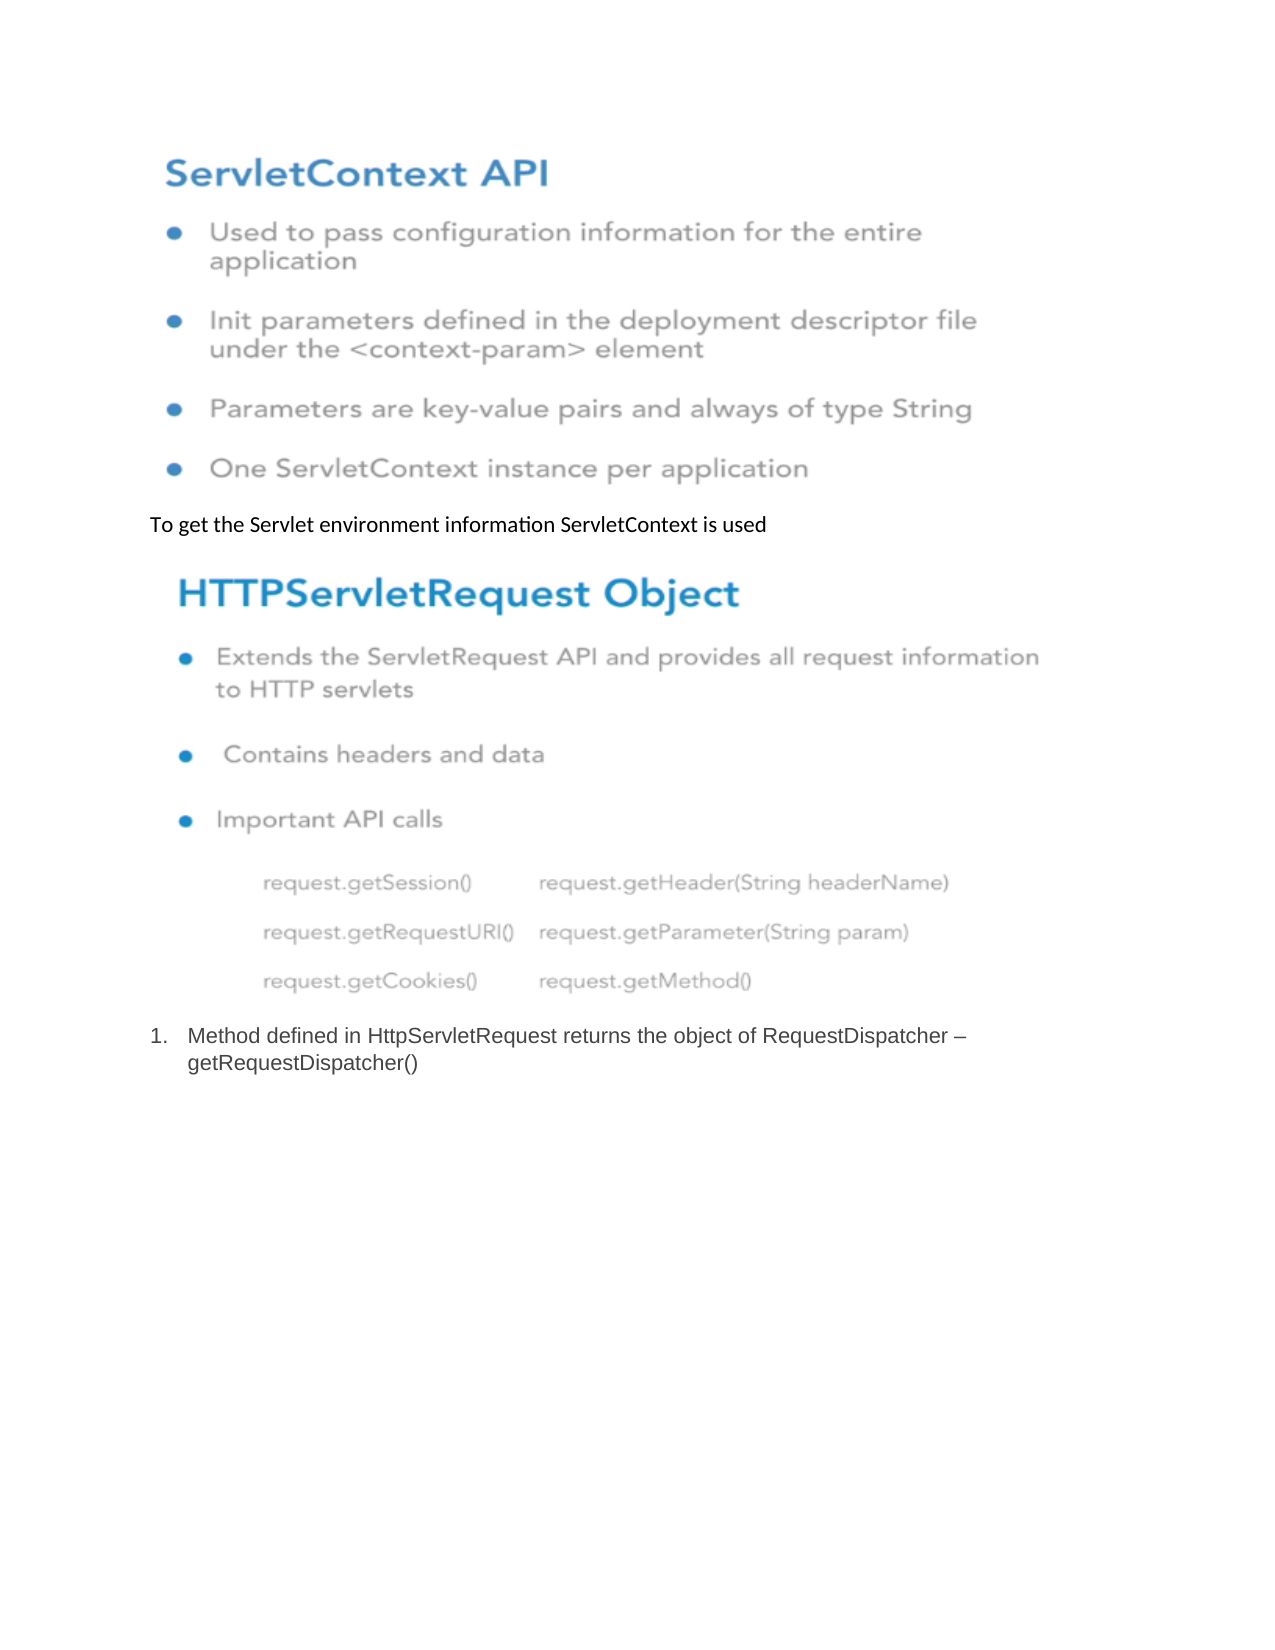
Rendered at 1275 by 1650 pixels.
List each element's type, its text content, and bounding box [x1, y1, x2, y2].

picture [150, 563, 1043, 998]
picture [150, 150, 1002, 486]
text To get the Servlet environment information ServletContext is used [150, 510, 1125, 538]
list Method defined in HttpServletRequest returns the object of RequestDispatcher – getRequestDispatcher() [150, 1023, 1125, 1075]
